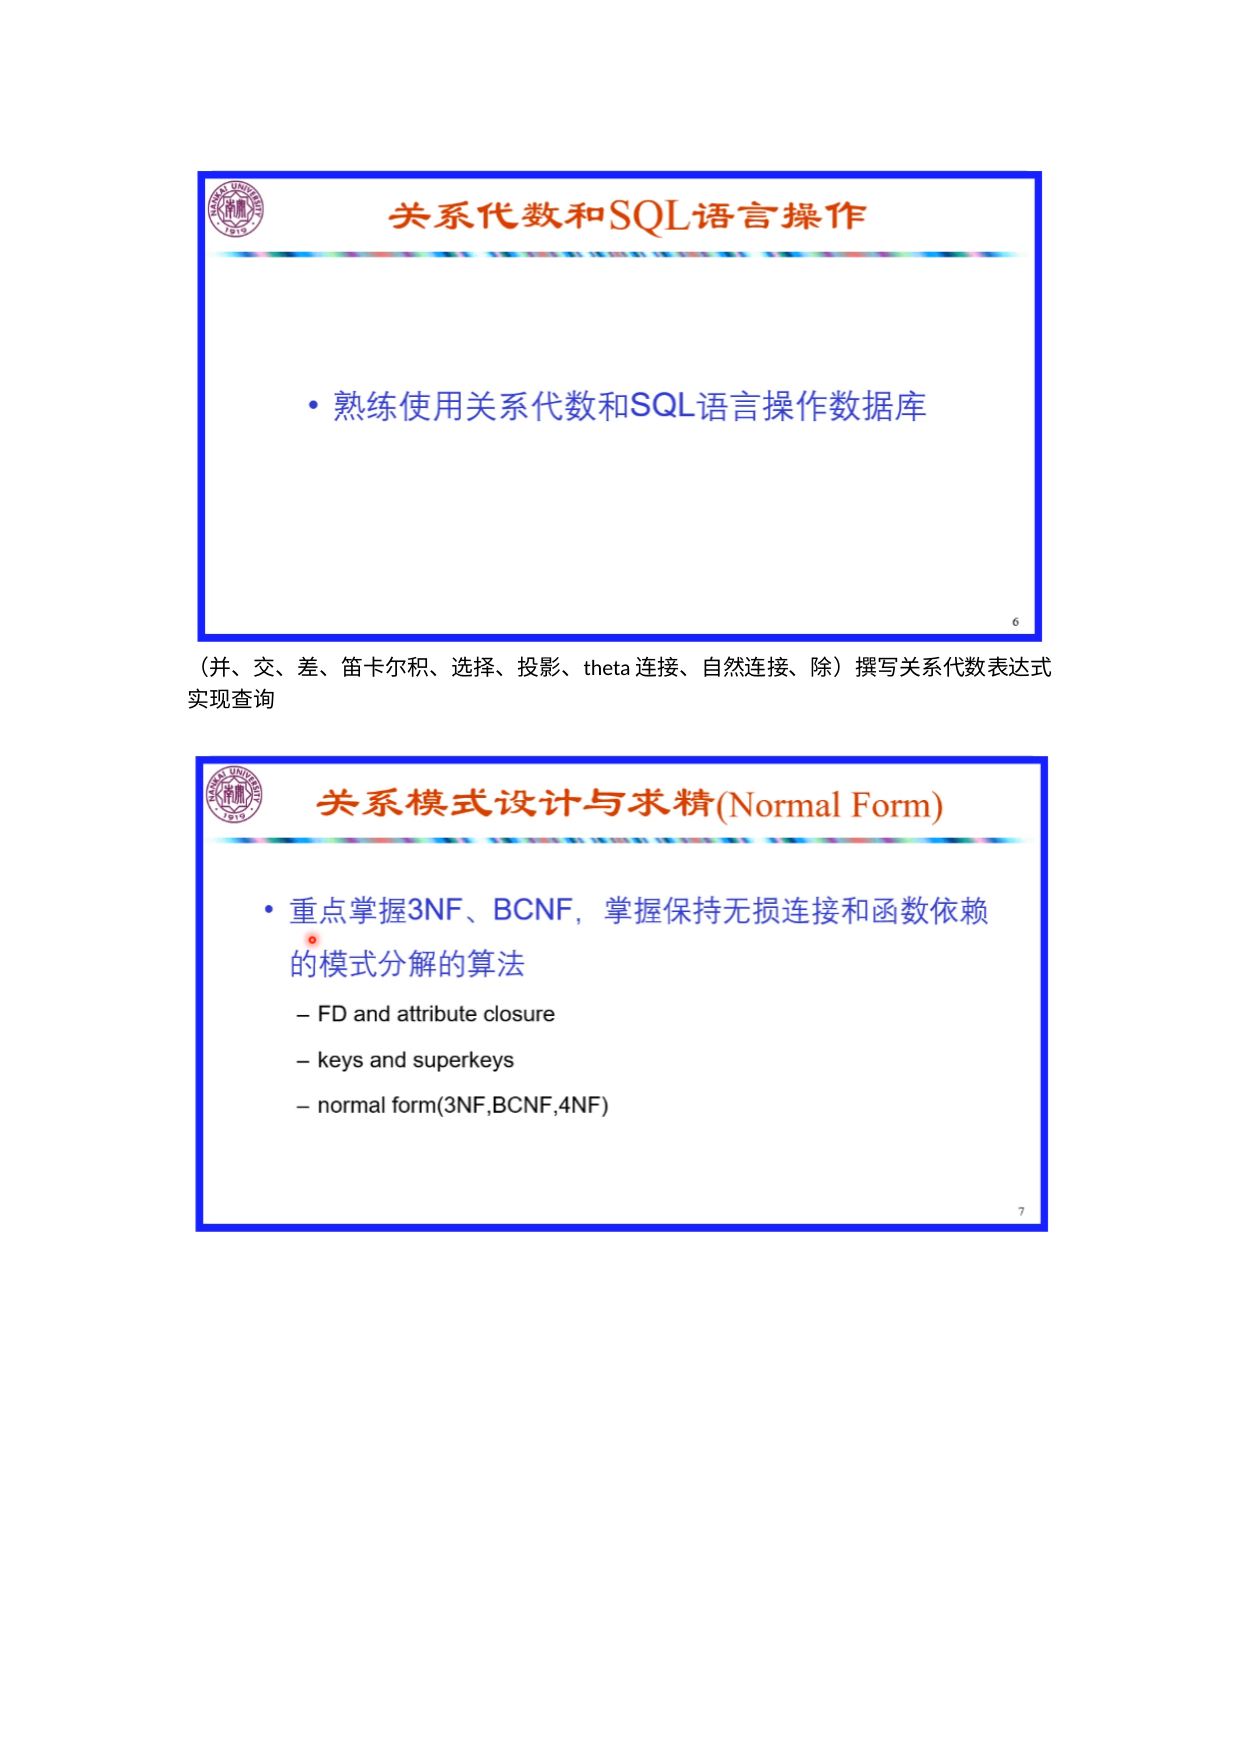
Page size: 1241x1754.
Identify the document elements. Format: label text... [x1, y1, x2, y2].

text （并、交、差、笛卡尔积、选择、投影、theta连接、自然连接、除）撰写关系代数表达式实现查询 [187, 649, 1053, 714]
picture [187, 747, 1053, 1234]
picture [187, 162, 1052, 646]
